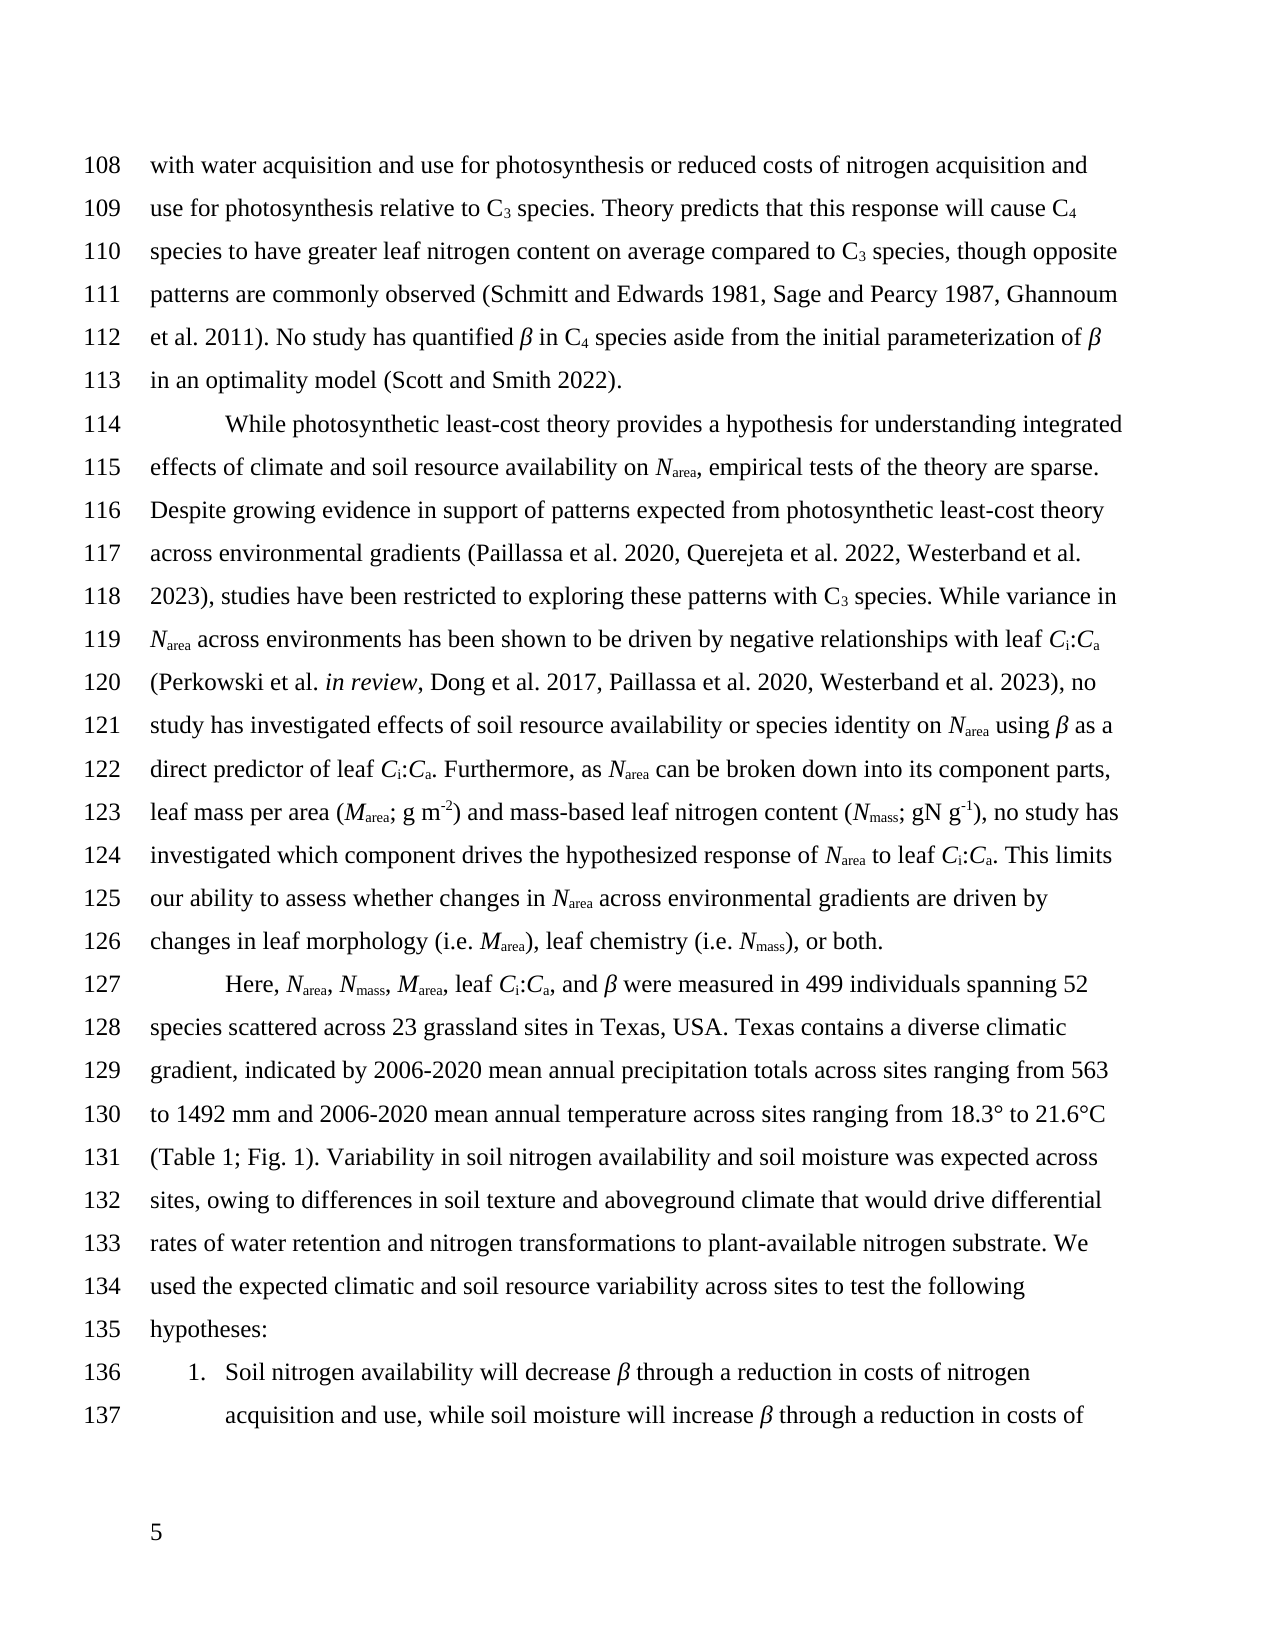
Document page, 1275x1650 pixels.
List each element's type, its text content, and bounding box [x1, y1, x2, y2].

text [150, 150, 1125, 394]
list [187, 1357, 1125, 1429]
text While photosynthetic least-cost theory provides a hypothesis for understanding integrated effects of climate and soil resource availability on Narea, empirical tests of the theory are sparse. Despite growing evidence in support of patterns expected from photosynthetic least-cost theory across environmental gradients (Paillassa et al. 2020, Querejeta et al. 2022, Westerband et al. 2023), studies have been restricted to exploring these patterns with C3 species. While variance in Narea across environments has been shown to be driven by negative relationships with leaf Ci:Ca (Perkowski et al. in review, Dong et al. 2017, Paillassa et al. 2020, Westerband et al. 2023), no study has investigated effects of soil resource availability or species identity on Narea using β as a direct predictor of leaf Ci:Ca. Furthermore, as Narea can be broken down into its component parts, leaf mass per area (Marea; g m-2) and mass-based leaf nitrogen content (Nmass; gN g-1), no study has investigated which component drives the hypothesized response of Narea to leaf Ci:Ca. This limits our ability to assess whether changes in Narea across environmental gradients are driven by changes in leaf morphology (i.e. Marea), leaf chemistry (i.e. Nmass), or both. [150, 409, 1125, 955]
text Here, Narea, Nmass, Marea, leaf Ci:Ca, and β were measured in 499 individuals spanning 52 species scattered across 23 grassland sites in Texas, USA. Texas contains a diverse climatic gradient, indicated by 2006-2020 mean annual precipitation totals across sites ranging from 563 to 1492 mm and 2006-2020 mean annual temperature across sites ranging from 18.3° to 21.6°C (Table 1; Fig. 1). Variability in soil nitrogen availability and soil moisture was expected across sites, owing to differences in soil texture and aboveground climate that would drive differential rates of water retention and nitrogen transformations to plant-available nitrogen substrate. We used the expected climatic and soil resource variability across sites to test the following hypotheses: [150, 969, 1125, 1343]
